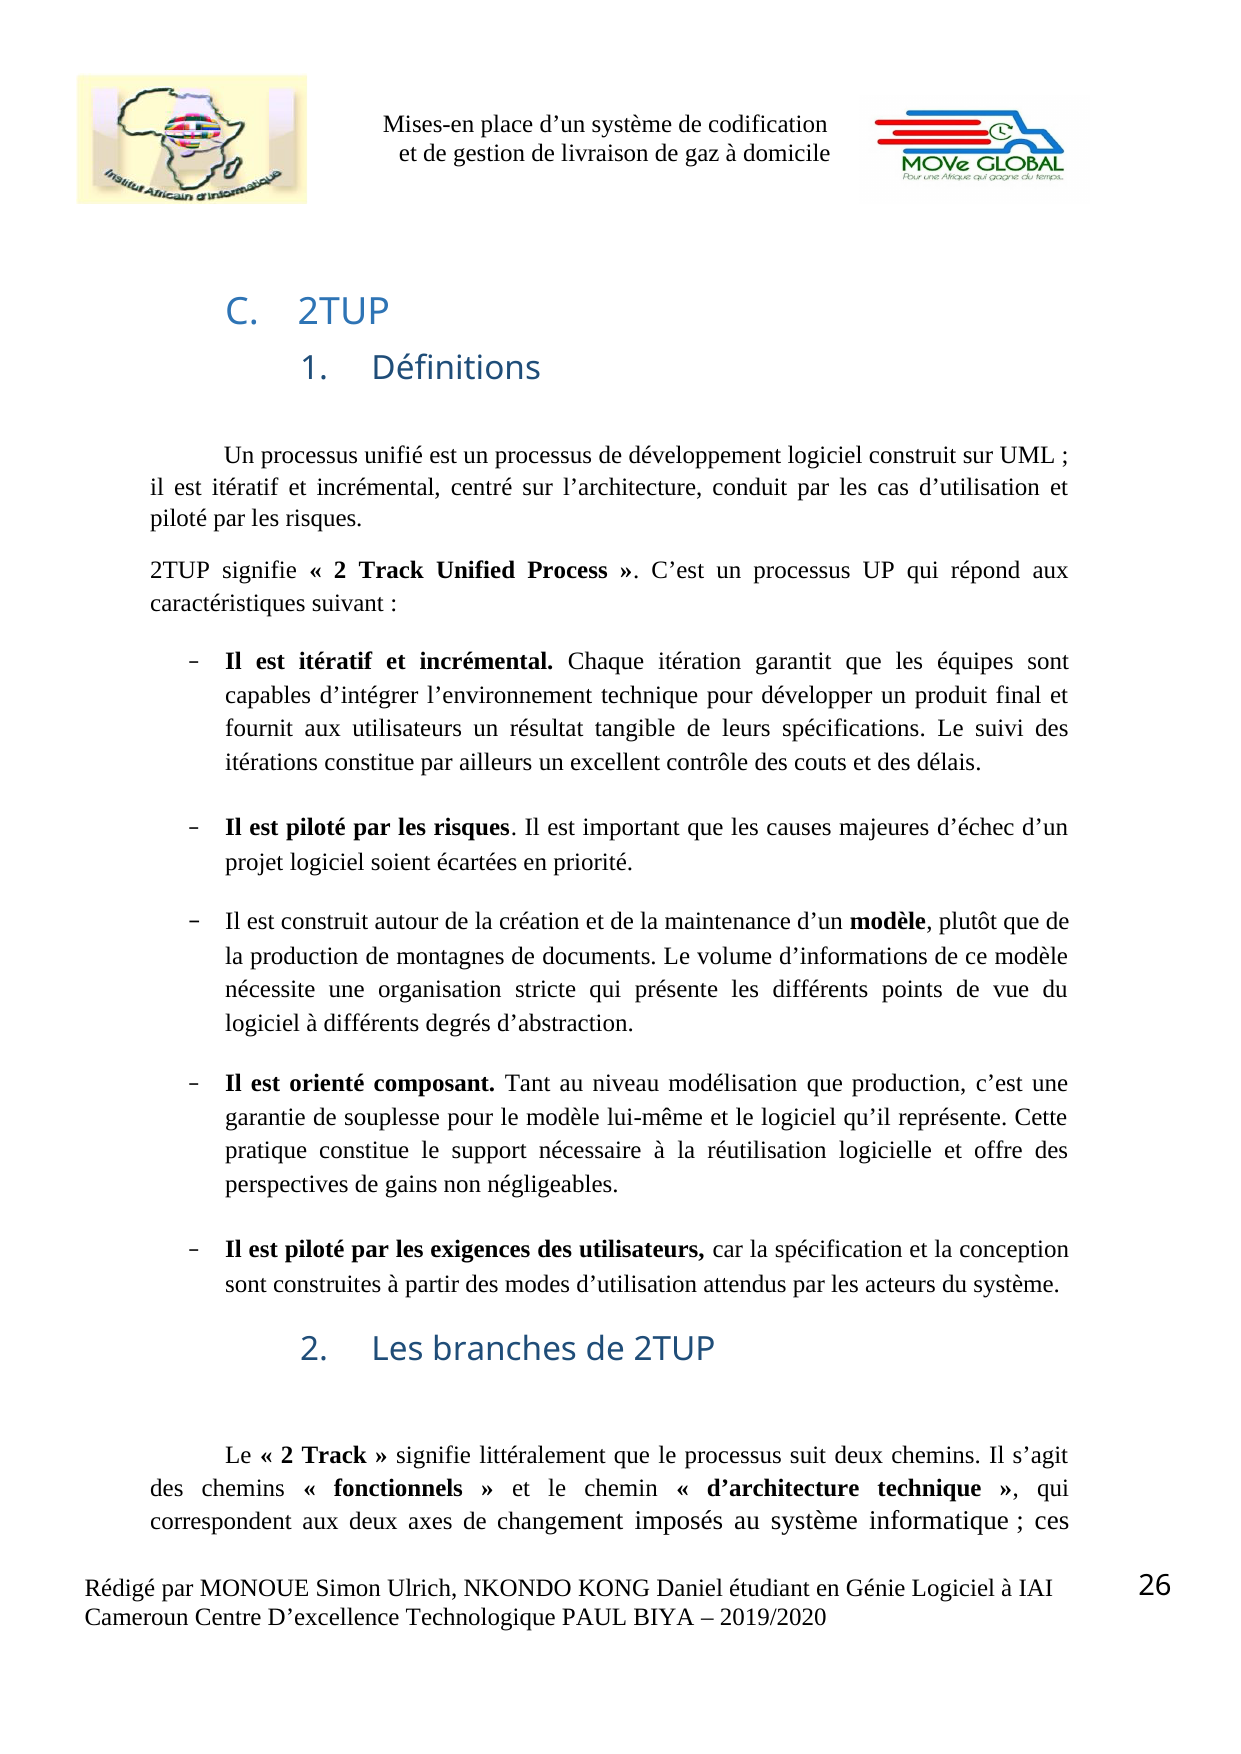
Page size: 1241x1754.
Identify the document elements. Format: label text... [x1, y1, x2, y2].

list Il est piloté par les risques. Il est important que les causes majeures d’échec d’un projet logiciel soient écartées en priorité. [187, 809, 1069, 875]
subtitle Définitions [300, 344, 1069, 389]
text Un processus unifié est un processus de développement logiciel construit sur UML ; il est itératif et incrémental, centré sur l’architecture, conduit par les cas d’utilisation et piloté par les risques. [150, 441, 1069, 531]
subtitle Les branches de 2TUP [300, 1325, 1069, 1371]
list Il est construit autour de la création et de la maintenance d’un modèle, plutôt que de la production de montagnes de documents. Le volume d’informations de ce modèle nécessite une organisation stricte qui présente les différents points de vue du logiciel à différents degrés d’abstraction. [187, 903, 1069, 1036]
text 2TUP signifie « 2 Track Unified Process ». C’est un processus UP qui répond aux caractéristiques suivant : [150, 550, 1069, 617]
list Il est piloté par les exigences des utilisateurs, car la spécification et la conception sont construites à partir des modes d’utilisation attendus par les acteurs du système. [187, 1231, 1069, 1297]
list Il est orienté composant. Tant au niveau modélisation que production, c’est une garantie de souplesse pour le modèle lui-même et le logiciel qu’il représente. Cette pratique constitue le support nécessaire à la réutilisation logicielle et offre des perspectives de gains non négligeables. [187, 1064, 1069, 1197]
picture [859, 95, 1091, 204]
subtitle 2TUP [225, 285, 1069, 336]
list Il est itératif et incrémental. Chaque itération garantit que les équipes sont capables d’intégrer l’environnement technique pour développer un produit final et fournit aux utilisateurs un résultat tangible de leurs spécifications. Le suivi des itérations constitue par ailleurs un excellent contrôle des couts et des délais. [187, 642, 1069, 775]
